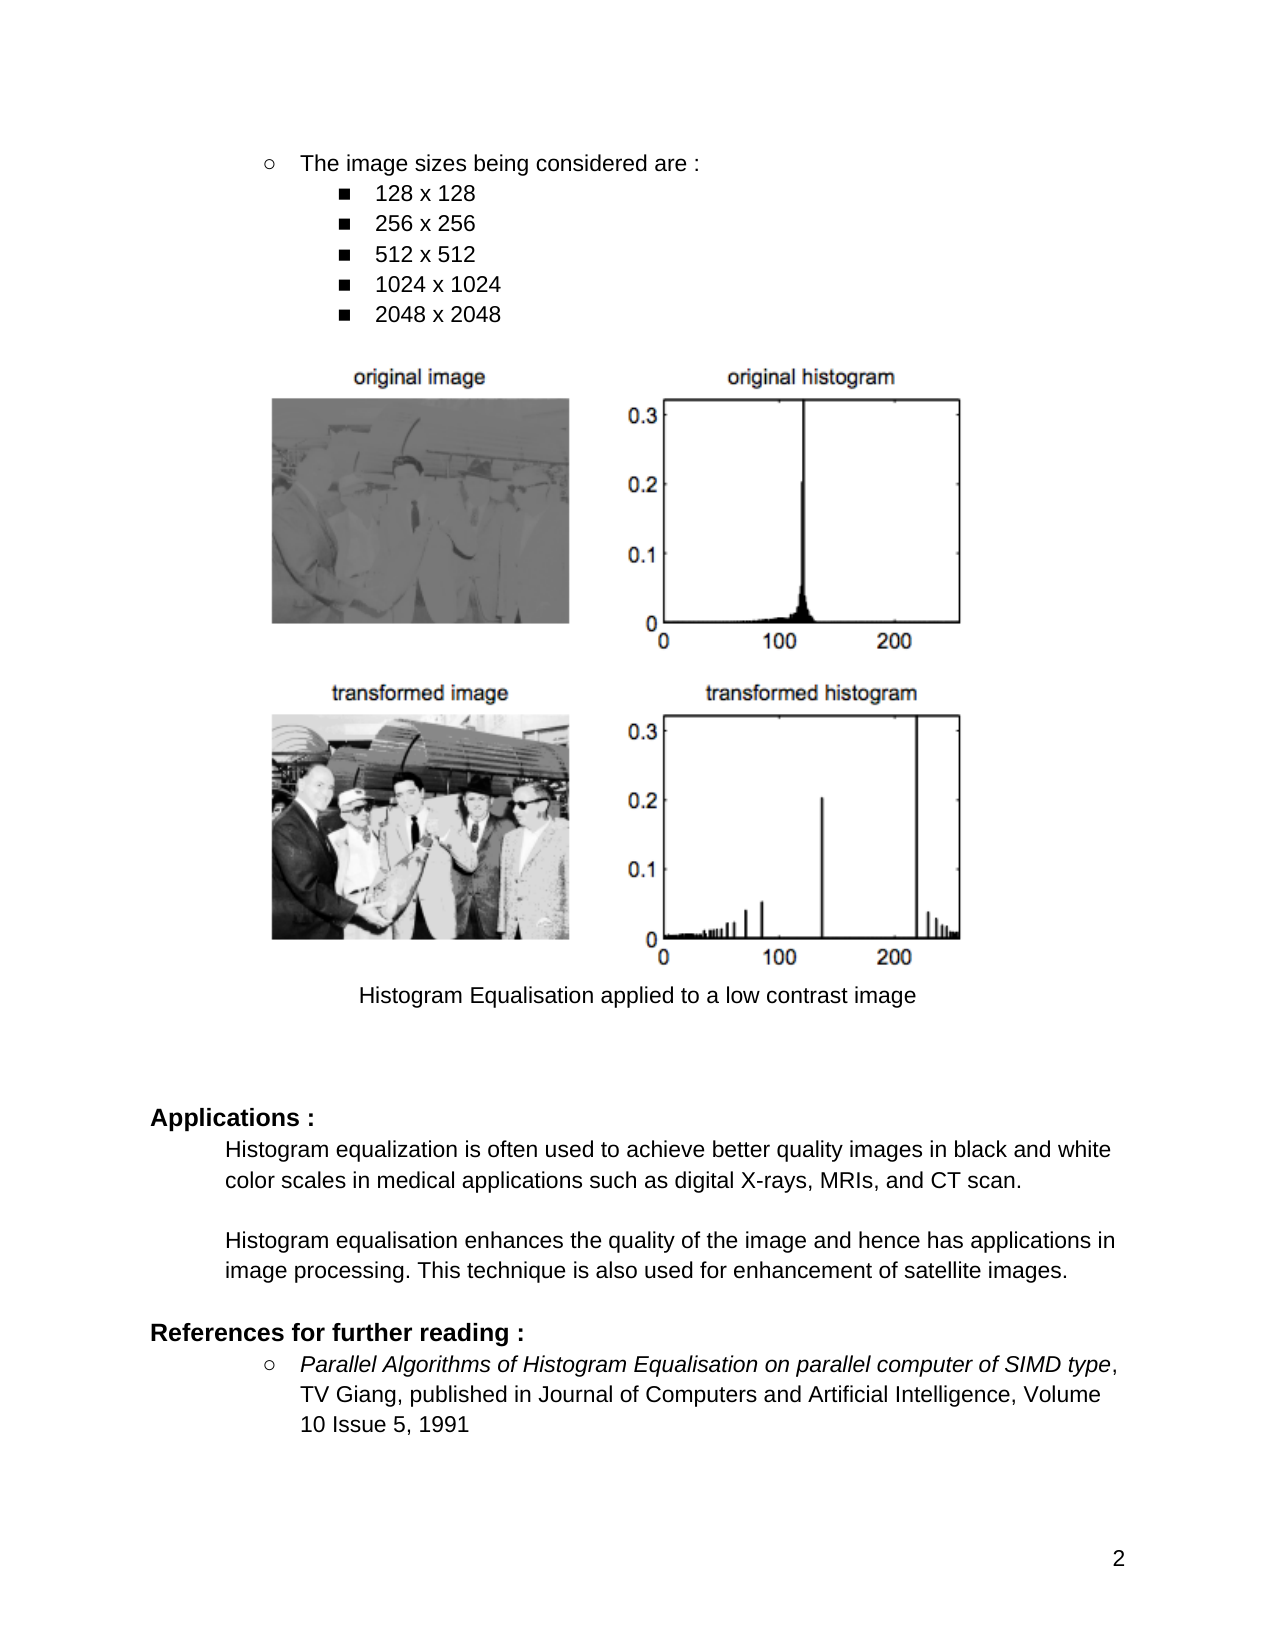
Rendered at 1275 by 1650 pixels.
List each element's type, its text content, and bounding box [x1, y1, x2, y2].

text Applications : [150, 1103, 1125, 1132]
list 512 x 512 [337, 241, 1125, 267]
text Histogram equalisation enhances the quality of the image and hence has applications in image processing. This technique is also used for enhancement of satellite images. [225, 1227, 1125, 1283]
text Histogram Equalisation applied to a low contrast image [150, 982, 1125, 1009]
picture [194, 361, 1081, 979]
list 1024 x 1024 [337, 271, 1125, 297]
list 2048 x 2048 [337, 301, 1125, 327]
list 256 x 256 [337, 210, 1125, 237]
list 128 x 128 [337, 180, 1125, 207]
list Parallel Algorithms of Histogram Equalisation on parallel computer of SIMD type, TV Giang, published in Journal of Computers and Artificial Intelligence, Volume 10 Issue 5, 1991 [262, 1351, 1125, 1437]
text References for further reading : [150, 1318, 1125, 1346]
list The image sizes being considered are : [262, 150, 1125, 176]
text Histogram equalization is often used to achieve better quality images in black and white color scales in medical applications such as digital X-rays, MRIs, and CT scan. [225, 1136, 1125, 1193]
